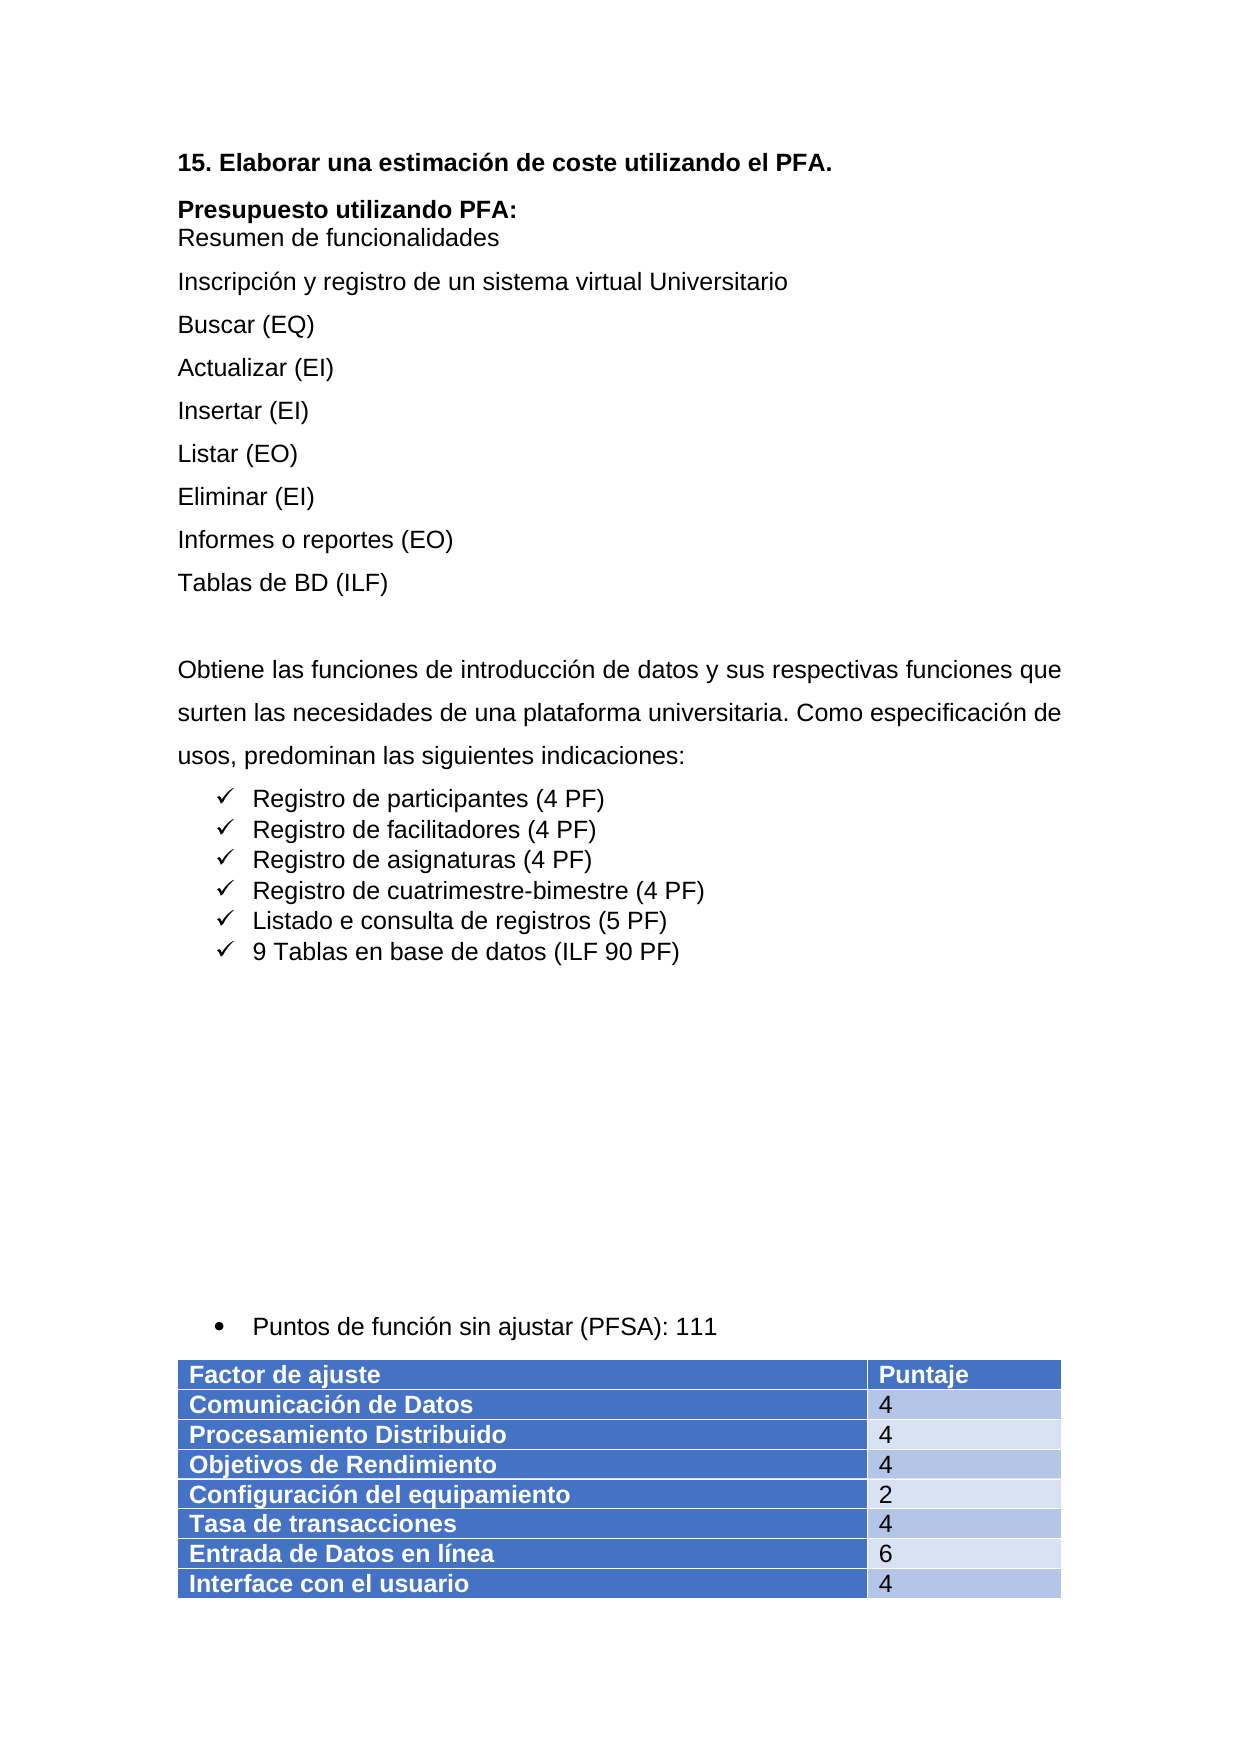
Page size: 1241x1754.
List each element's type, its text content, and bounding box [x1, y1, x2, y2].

text 15. Elaborar una estimación de coste utilizando el PFA. [177, 148, 1063, 176]
table_cell 4 [868, 1390, 1061, 1419]
table_cell Objetivos de Rendimiento [178, 1450, 867, 1478]
list Listado e consulta de registros (5 PF) [215, 906, 1063, 935]
table_cell 2 [868, 1480, 1061, 1508]
table_cell 4 [868, 1569, 1061, 1598]
table_cell Procesamiento Distribuido [178, 1420, 867, 1449]
list 9 Tablas en base de datos (ILF 90 PF) [215, 937, 1063, 966]
table_cell 4 [868, 1420, 1061, 1449]
text Resumen de funcionalidades [177, 223, 1063, 252]
text Informes o reportes (EO) [177, 525, 1063, 554]
text Listar (EO) [177, 439, 1063, 468]
table_cell 6 [868, 1539, 1061, 1568]
list Registro de facilitadores (4 PF) [215, 814, 1063, 843]
table_cell Tasa de transacciones [178, 1509, 867, 1538]
table_cell 4 [868, 1450, 1061, 1478]
list Registro de participantes (4 PF) [215, 784, 1063, 813]
list Registro de asignaturas (4 PF) [215, 845, 1063, 874]
text Eliminar (EI) [177, 482, 1063, 511]
text Obtiene las funciones de introducción de datos y sus respectivas funciones que surten las necesidades de una plataforma universitaria. Como especificación de usos, predominan las siguientes indicaciones: [177, 655, 1063, 770]
text Insertar (EI) [177, 396, 1063, 425]
list Puntos de función sin ajustar (PFSA): 111 [215, 1312, 1063, 1341]
table_cell Interface con el usuario [178, 1569, 867, 1598]
text Tablas de BD (ILF) [177, 568, 1063, 597]
table_cell Comunicación de Datos [178, 1390, 867, 1419]
table_cell 4 [868, 1509, 1061, 1538]
list Registro de cuatrimestre-bimestre (4 PF) [215, 876, 1063, 904]
table_header Puntaje [868, 1360, 1061, 1389]
text Inscripción y registro de un sistema virtual Universitario [177, 267, 1063, 295]
text Buscar (EQ) [177, 310, 1063, 338]
table_header Factor de ajuste [178, 1360, 867, 1389]
text Actualizar (EI) [177, 353, 1063, 382]
text Presupuesto utilizando PFA: [177, 195, 1063, 223]
table_cell Entrada de Datos en línea [178, 1539, 867, 1568]
table_cell Configuración del equipamiento [178, 1480, 867, 1508]
